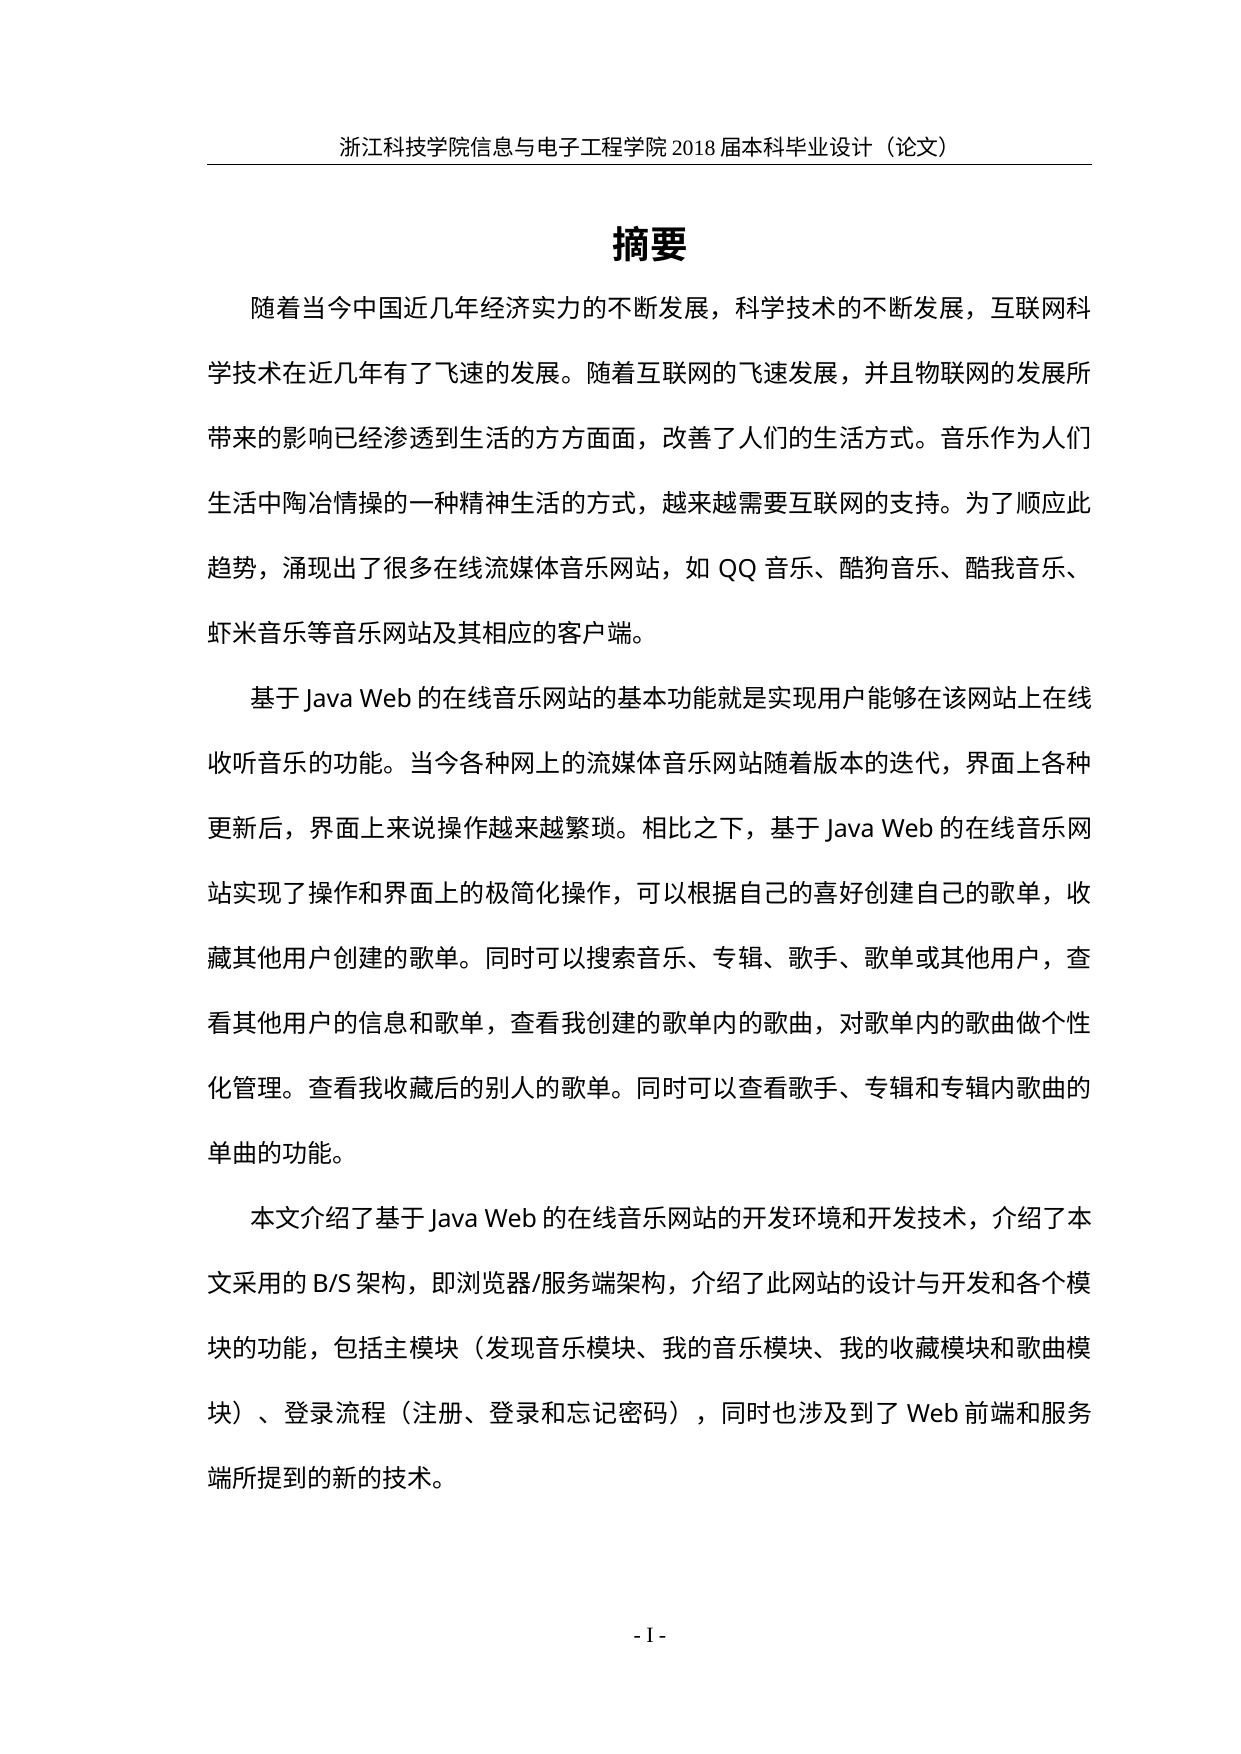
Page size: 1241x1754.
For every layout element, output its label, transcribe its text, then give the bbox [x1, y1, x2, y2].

text 本文介绍了基于Java Web的在线音乐网站的开发环境和开发技术，介绍了本文采用的B/S架构，即浏览器/服务端架构，介绍了此网站的设计与开发和各个模块的功能，包括主模块（发现音乐模块、我的音乐模块、我的收藏模块和歌曲模块）、登录流程（注册、登录和忘记密码），同时也涉及到了Web前端和服务端所提到的新的技术。 [207, 1184, 1092, 1509]
text 基于Java Web的在线音乐网站的基本功能就是实现用户能够在该网站上在线收听音乐的功能。当今各种网上的流媒体音乐网站随着版本的迭代，界面上各种更新后，界面上来说操作越来越繁琐。相比之下，基于Java Web的在线音乐网站实现了操作和界面上的极简化操作，可以根据自己的喜好创建自己的歌单，收藏其他用户创建的歌单。同时可以搜索音乐、专辑、歌手、歌单或其他用户，查看其他用户的信息和歌单，查看我创建的歌单内的歌曲，对歌单内的歌曲做个性化管理。查看我收藏后的别人的歌单。同时可以查看歌手、专辑和专辑内歌曲的单曲的功能。 [207, 664, 1092, 1184]
text 随着当今中国近几年经济实力的不断发展，科学技术的不断发展，互联网科学技术在近几年有了飞速的发展。随着互联网的飞速发展，并且物联网的发展所带来的影响已经渗透到生活的方方面面，改善了人们的生活方式。音乐作为人们生活中陶冶情操的一种精神生活的方式，越来越需要互联网的支持。为了顺应此趋势，涌现出了很多在线流媒体音乐网站，如QQ 音乐、酷狗音乐、酷我音乐、虾米音乐等音乐网站及其相应的客户端。 [207, 274, 1092, 664]
subtitle 摘要 [207, 209, 1092, 274]
